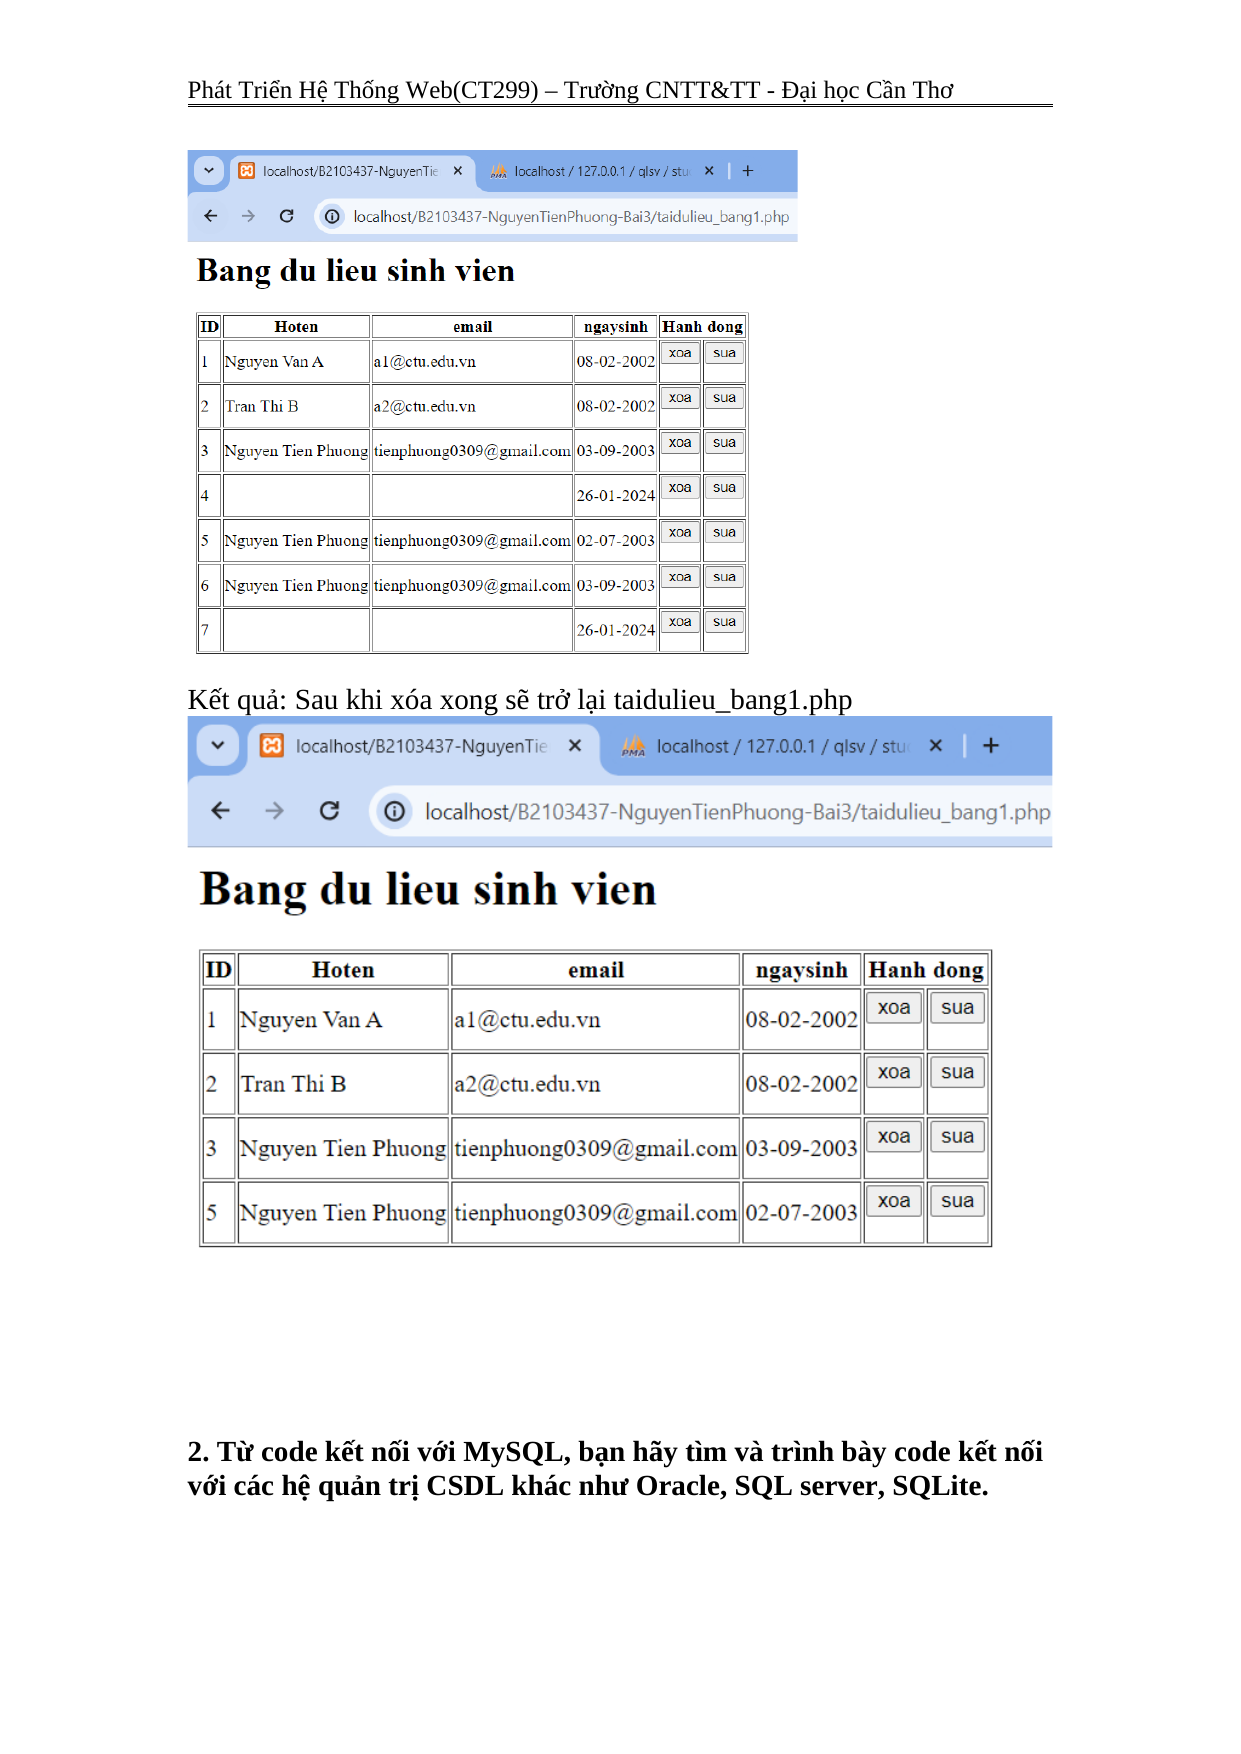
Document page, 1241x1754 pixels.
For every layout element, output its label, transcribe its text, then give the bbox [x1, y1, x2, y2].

picture [187, 716, 1053, 1257]
picture [187, 150, 798, 657]
text Kết quả: Sau khi xóa xong sẽ trở lại taidulieu_bang1.php [187, 682, 1053, 716]
list Từ code kết nối với MySQL, bạn hãy tìm và trình bày code kết nối với các hệ quản trị CSDL khác như Oracle, SQL server, SQLite. [187, 1434, 1053, 1501]
